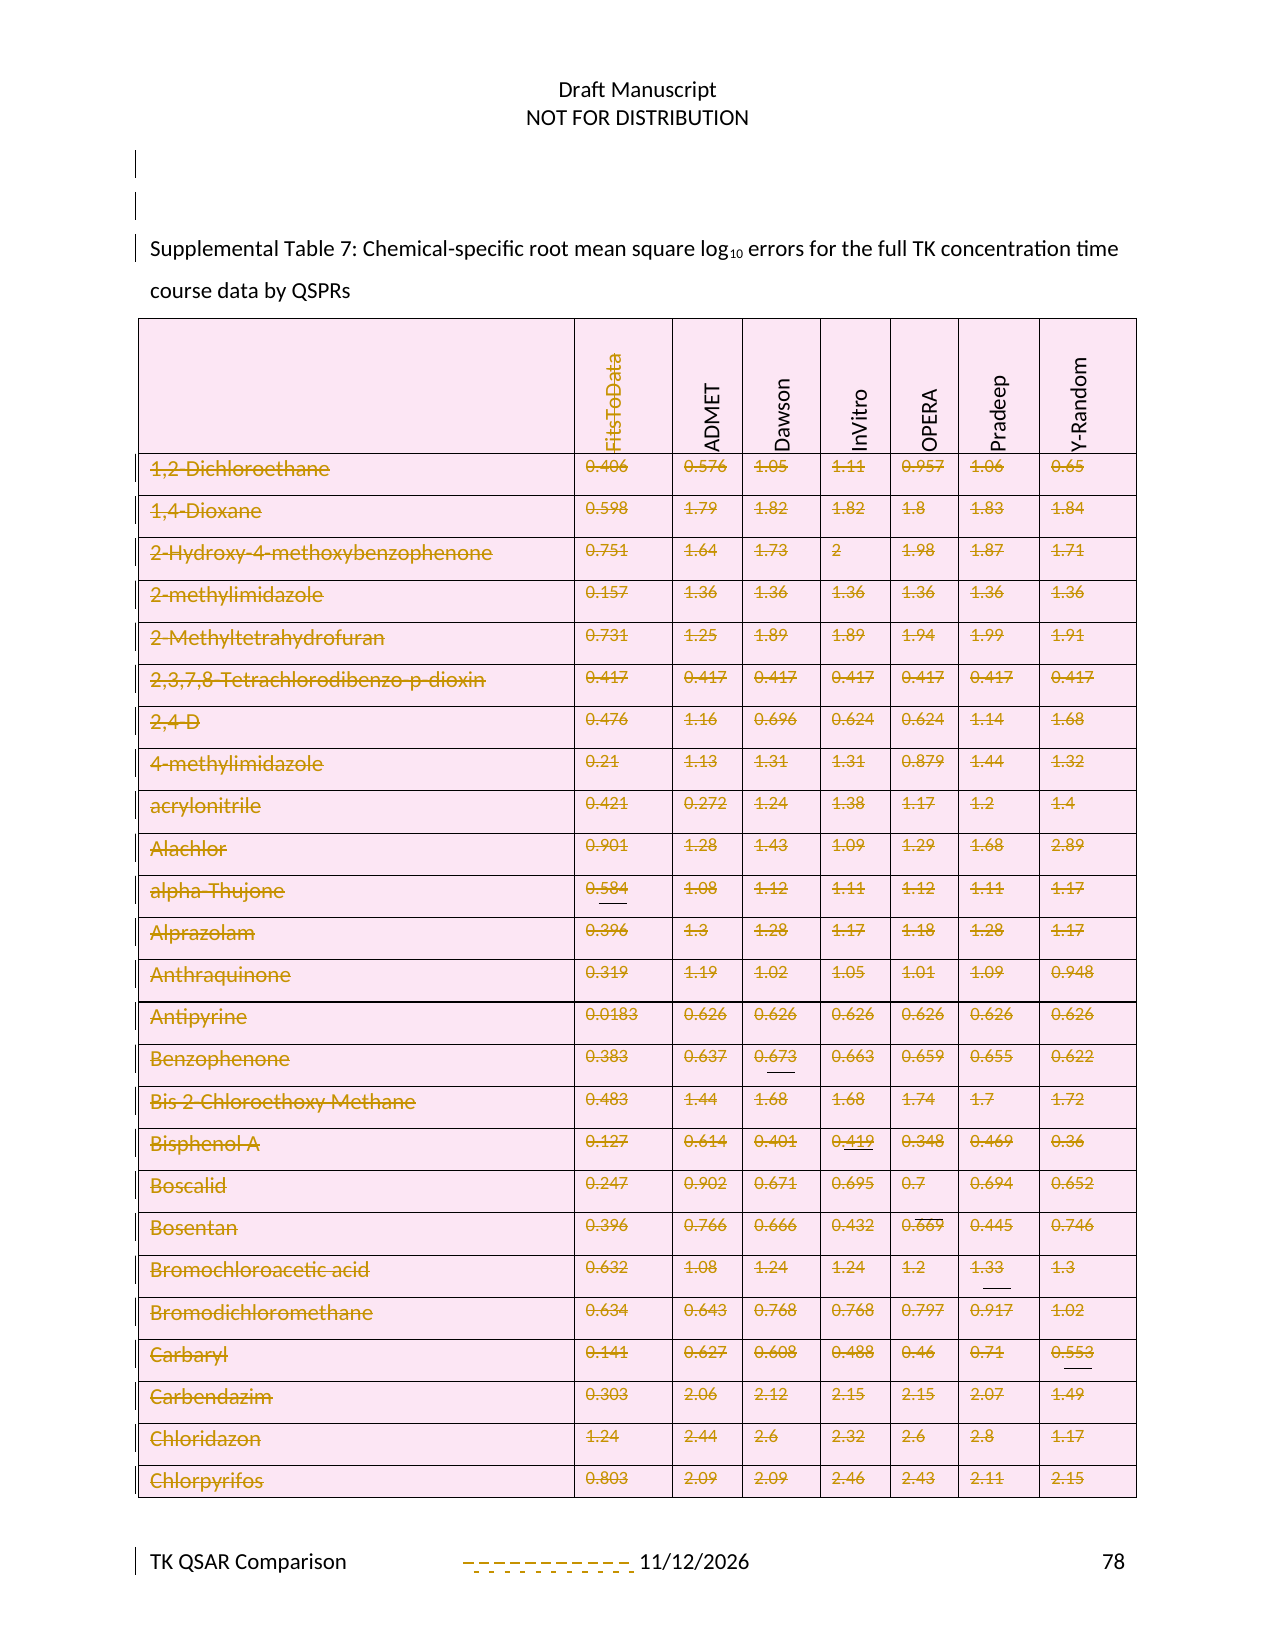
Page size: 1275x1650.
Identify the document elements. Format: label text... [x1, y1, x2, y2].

text Supplemental Table 7: Chemical-specific root mean square log10 errors for the full TK concentration time course data by QSPRs [150, 234, 1125, 304]
